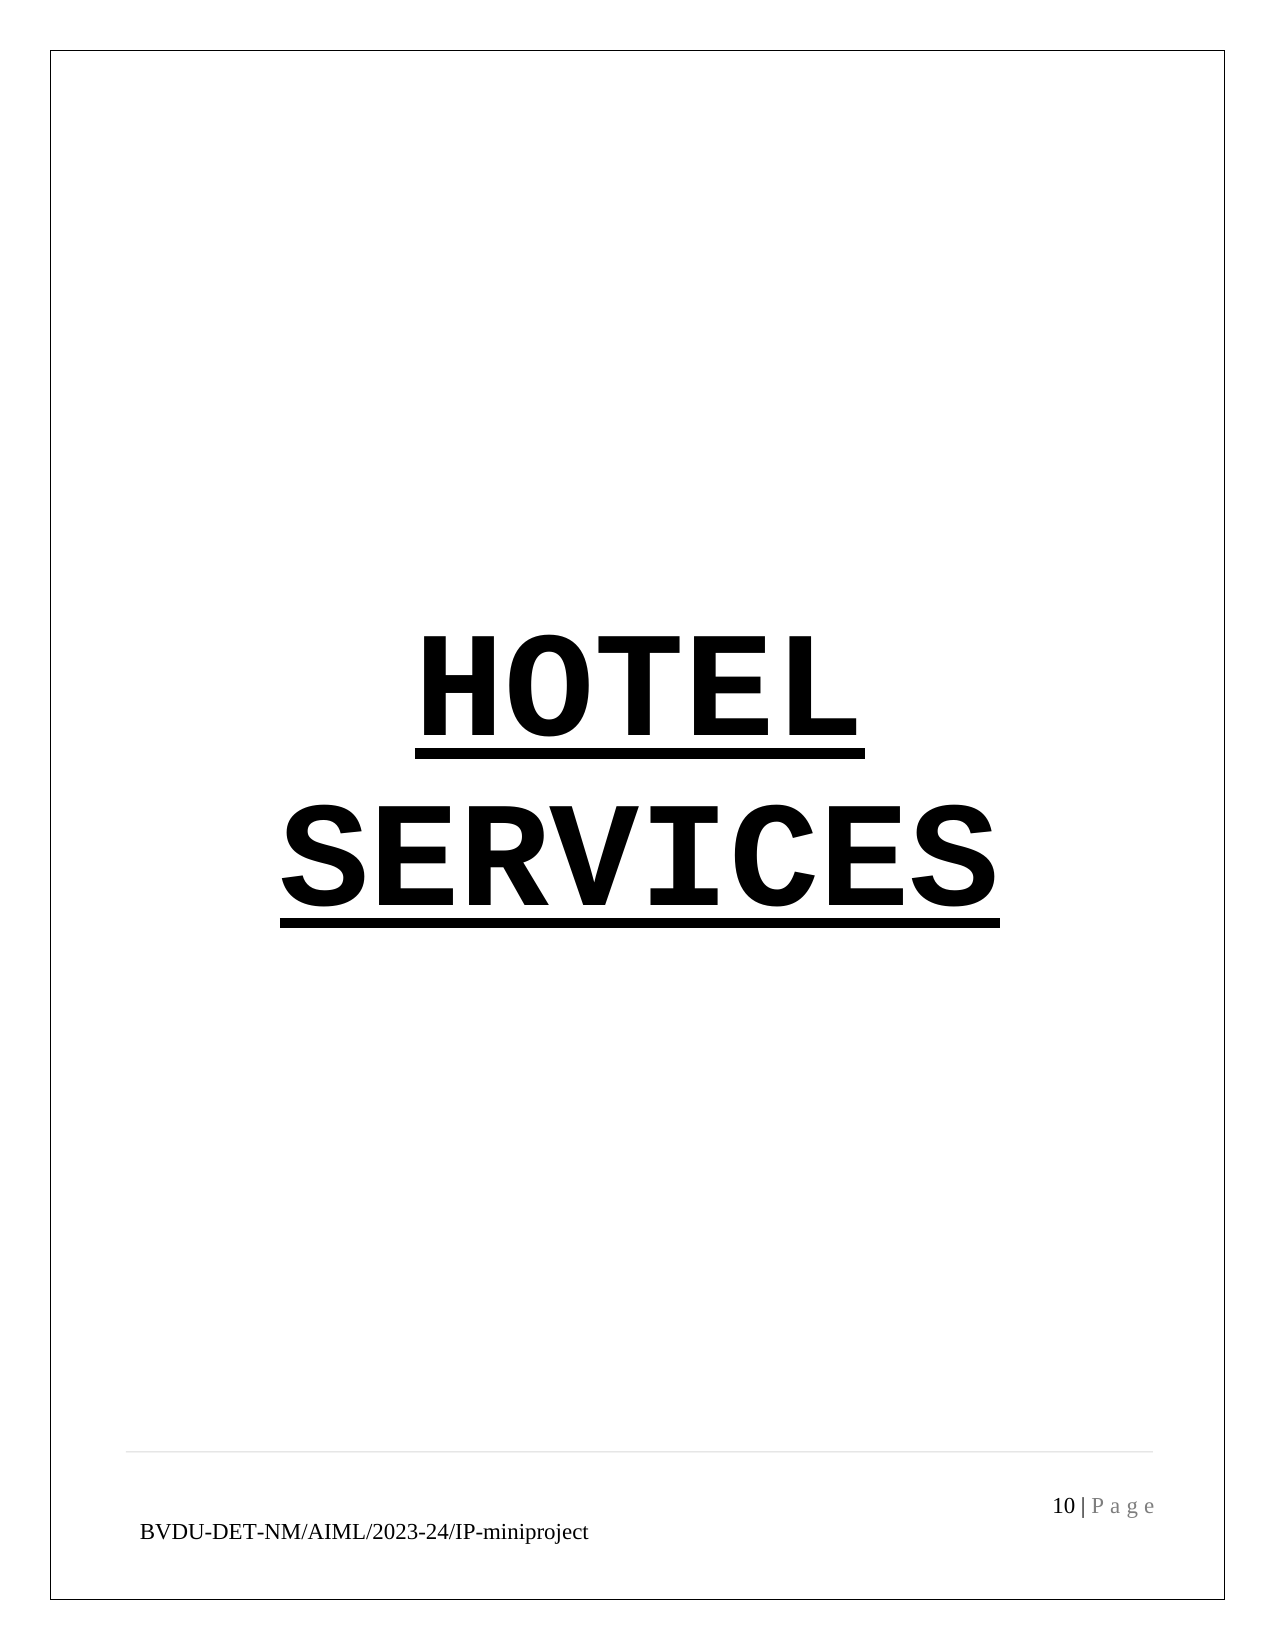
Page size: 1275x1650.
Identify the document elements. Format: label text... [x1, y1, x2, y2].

text HOTEL SERVICES [71, 611, 1208, 951]
